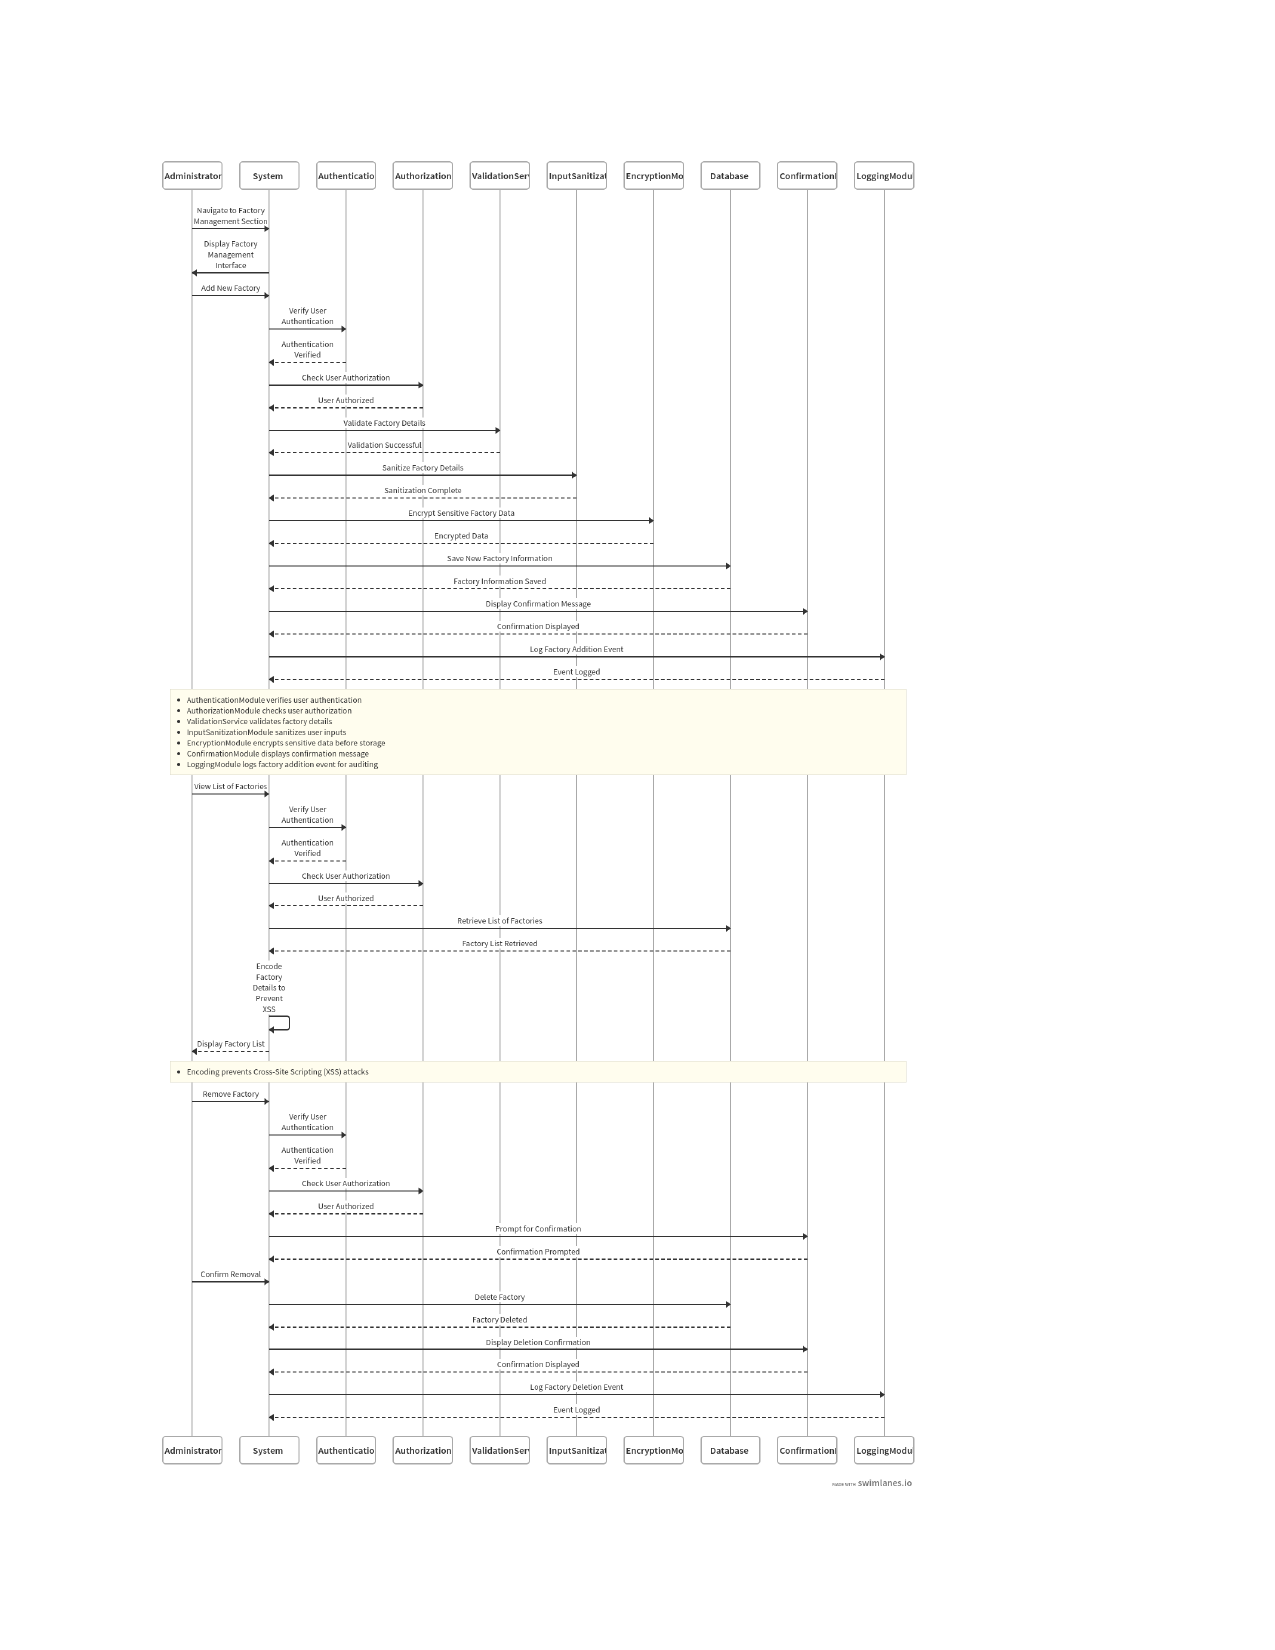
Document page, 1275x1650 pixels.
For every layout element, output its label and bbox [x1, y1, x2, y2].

picture [150, 150, 926, 1500]
